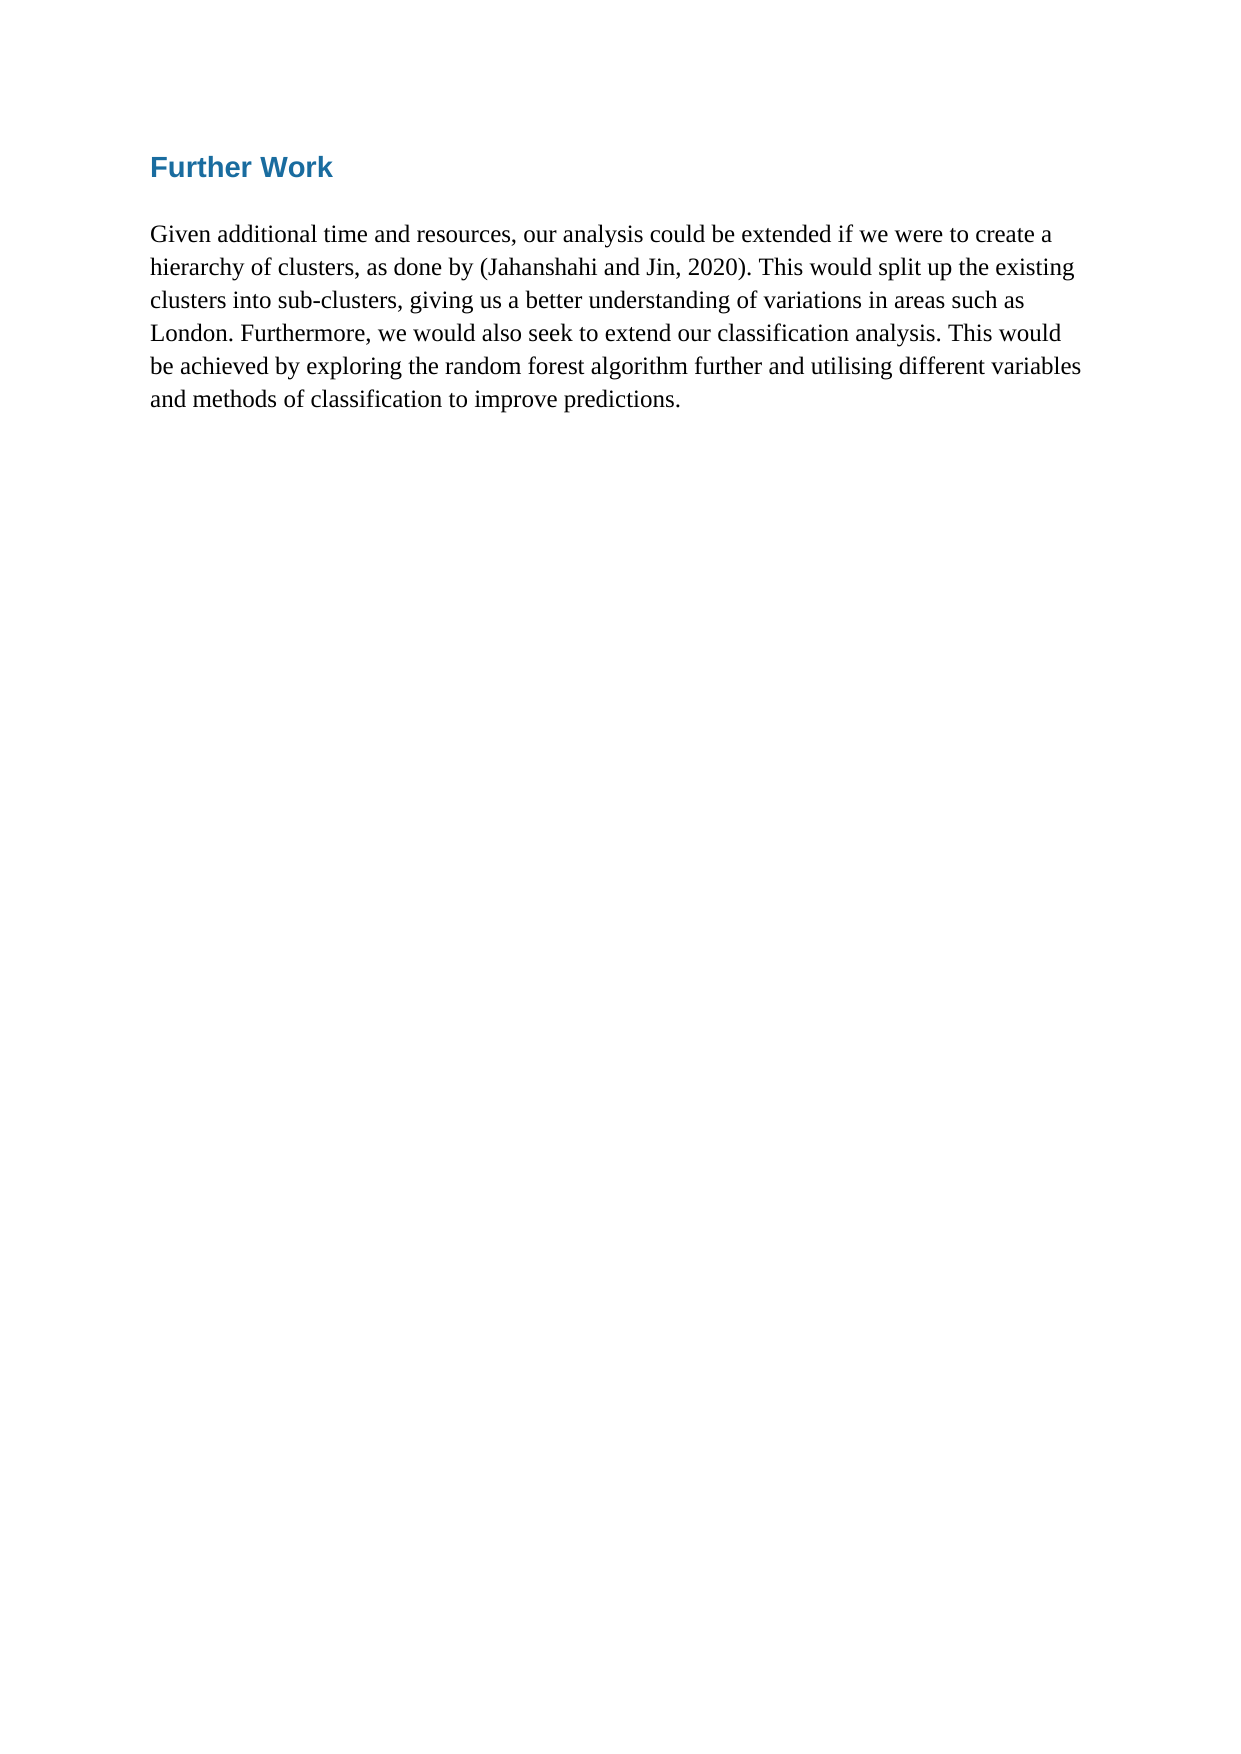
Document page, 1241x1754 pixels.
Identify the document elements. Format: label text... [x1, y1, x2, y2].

text Given additional time and resources, our analysis could be extended if we were to create a hierarchy of clusters, as done by (Jahanshahi and Jin, 2020). This would split up the existing clusters into sub-clusters, giving us a better understanding of variations in areas such as London. Furthermore, we would also seek to extend our classification analysis. This would be achieved by exploring the random forest algorithm further and utilising different variables and methods of classification to improve predictions. [150, 219, 1090, 413]
subtitle Further Work [150, 150, 1090, 183]
